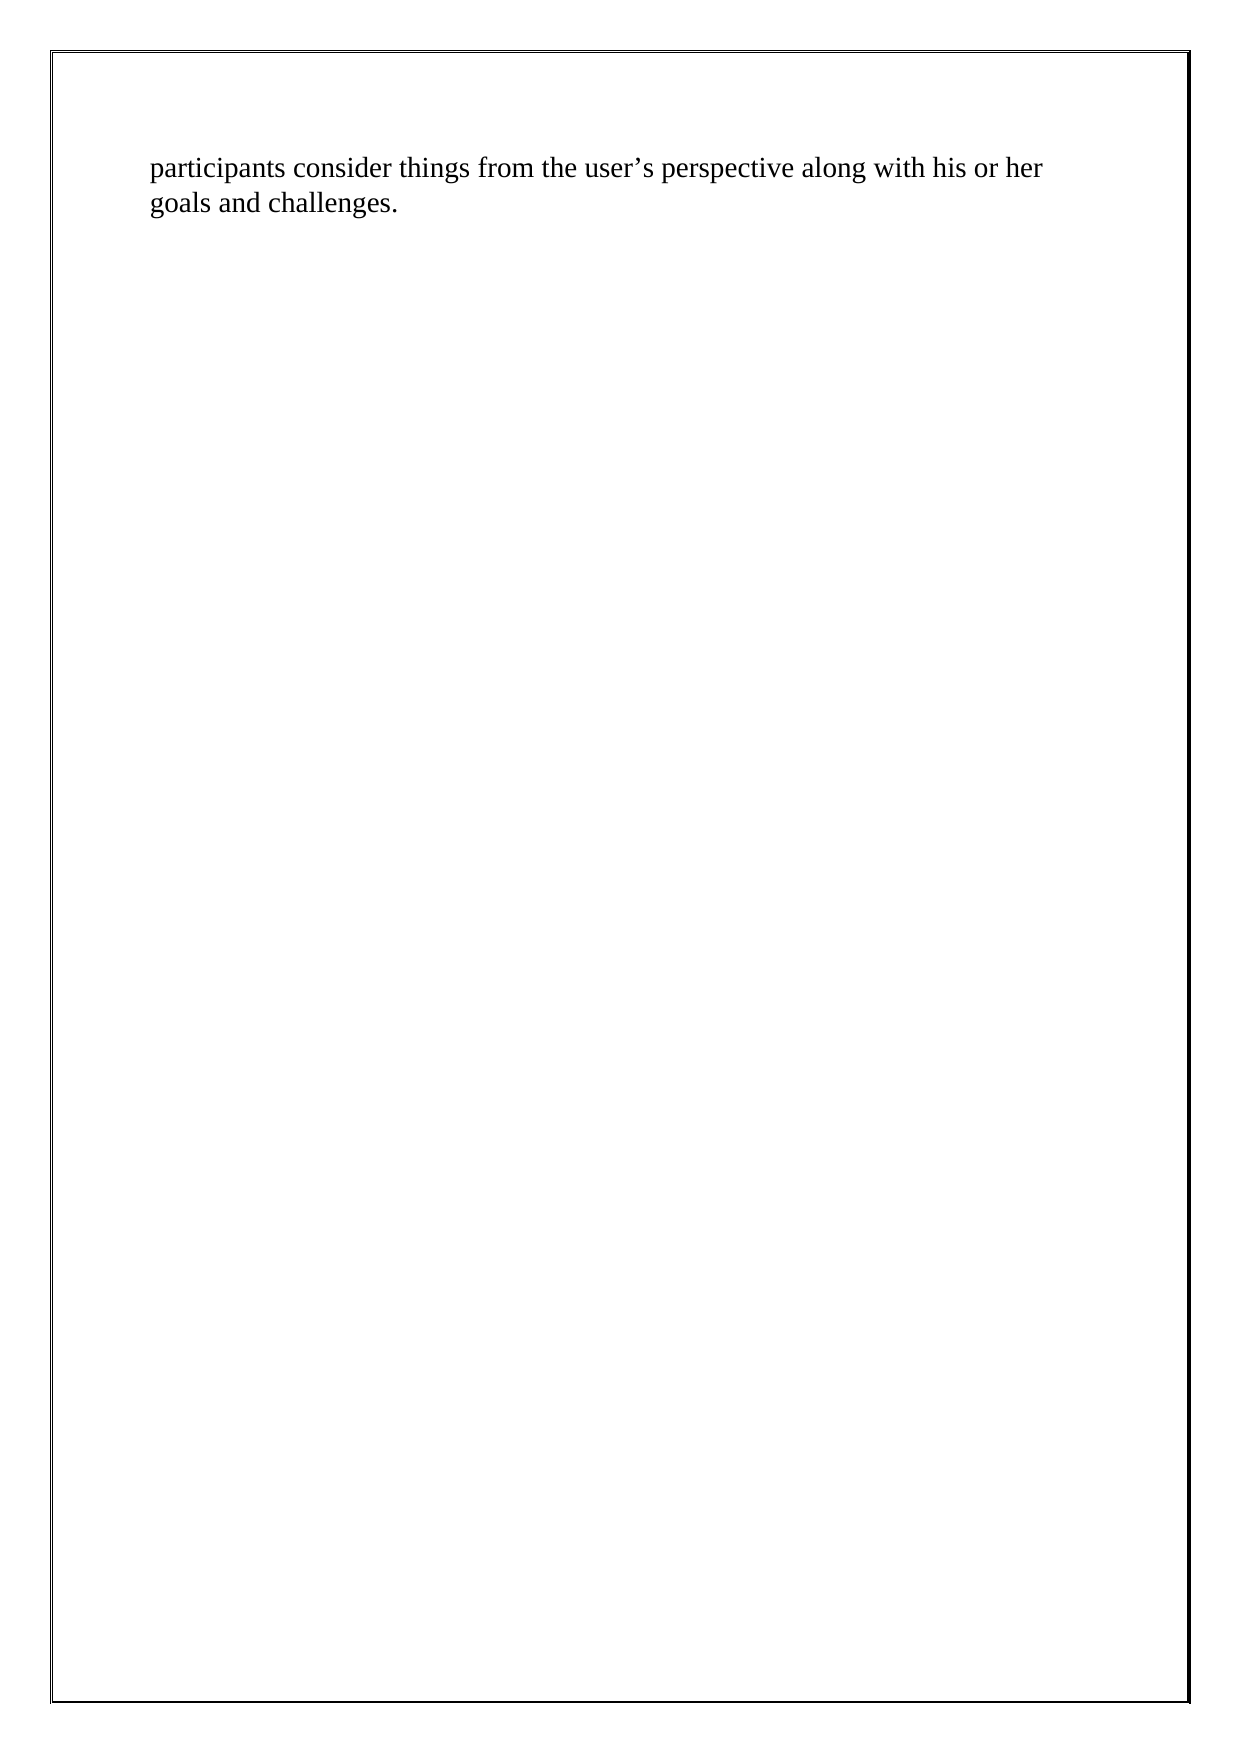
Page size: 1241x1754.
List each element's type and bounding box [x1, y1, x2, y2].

text [148, 150, 1099, 218]
